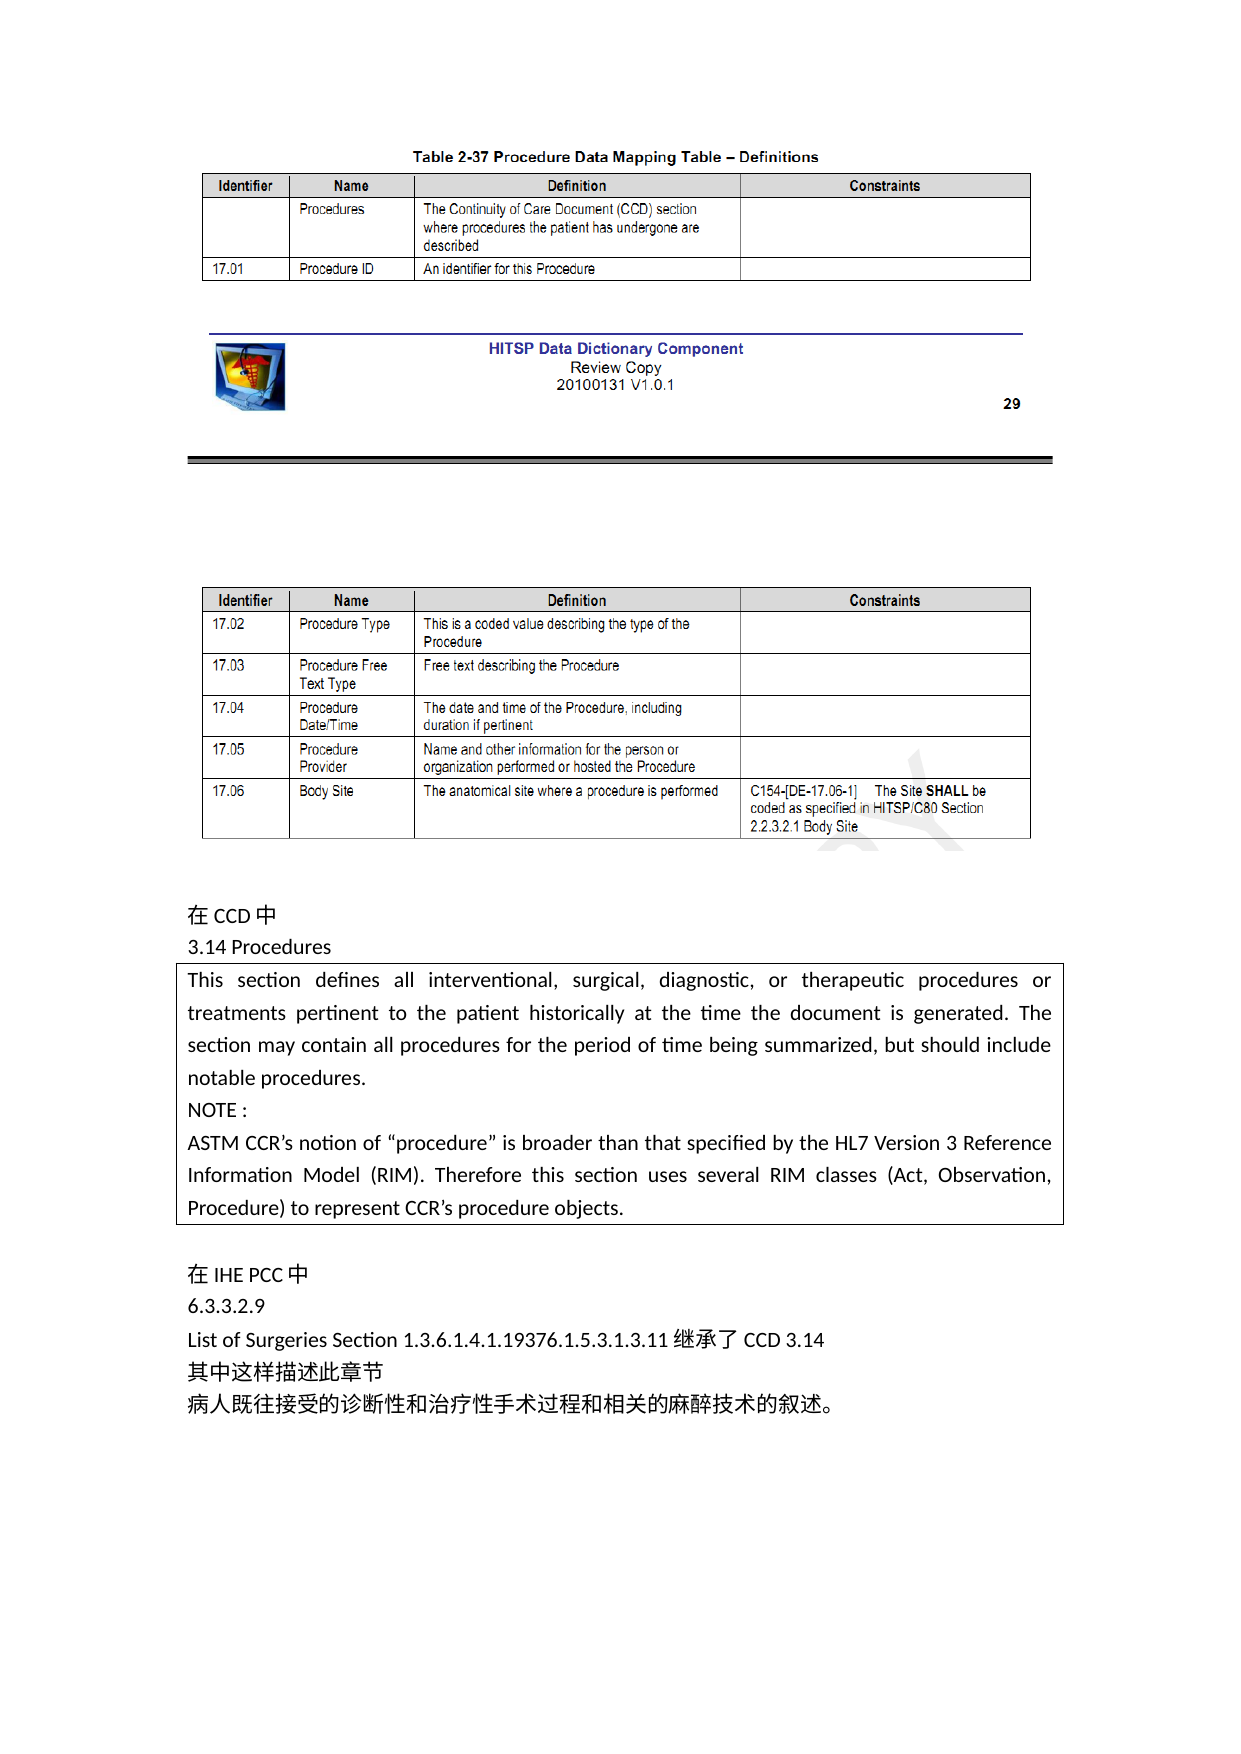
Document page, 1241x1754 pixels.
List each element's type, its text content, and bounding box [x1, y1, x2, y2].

text 在CCD中 [187, 897, 1053, 930]
text List of Surgeries Section 1.3.6.1.4.1.19376.1.5.3.1.3.11 继承了CCD 3.14 [187, 1322, 1053, 1354]
text 3.14 Procedures [187, 930, 1053, 962]
table_header This section defines all interventional, surgical, diagnostic, or therapeutic procedures or treatments pertinent to the patient historically at the time the document is generated. The section may contain all procedures for the period of time being summarized, but should include notable procedures. NOTE : ASTM CCR’s notion of “procedure” is broader than that specified by the HL7 Version 3 Reference Information Model (RIM). Therefore this section uses several RIM classes (Act, Observation, Procedure) to represent CCR’s procedure objects. [177, 964, 1063, 1223]
text 6.3.3.2.9 [187, 1289, 1053, 1322]
text 其中这样描述此章节 [187, 1354, 1053, 1387]
text 病人既往接受的诊断性和治疗性手术过程和相关的麻醉技术的叙述。 [187, 1387, 1053, 1419]
picture [187, 150, 1053, 851]
text 在IHE PCC中 [187, 1257, 1053, 1289]
